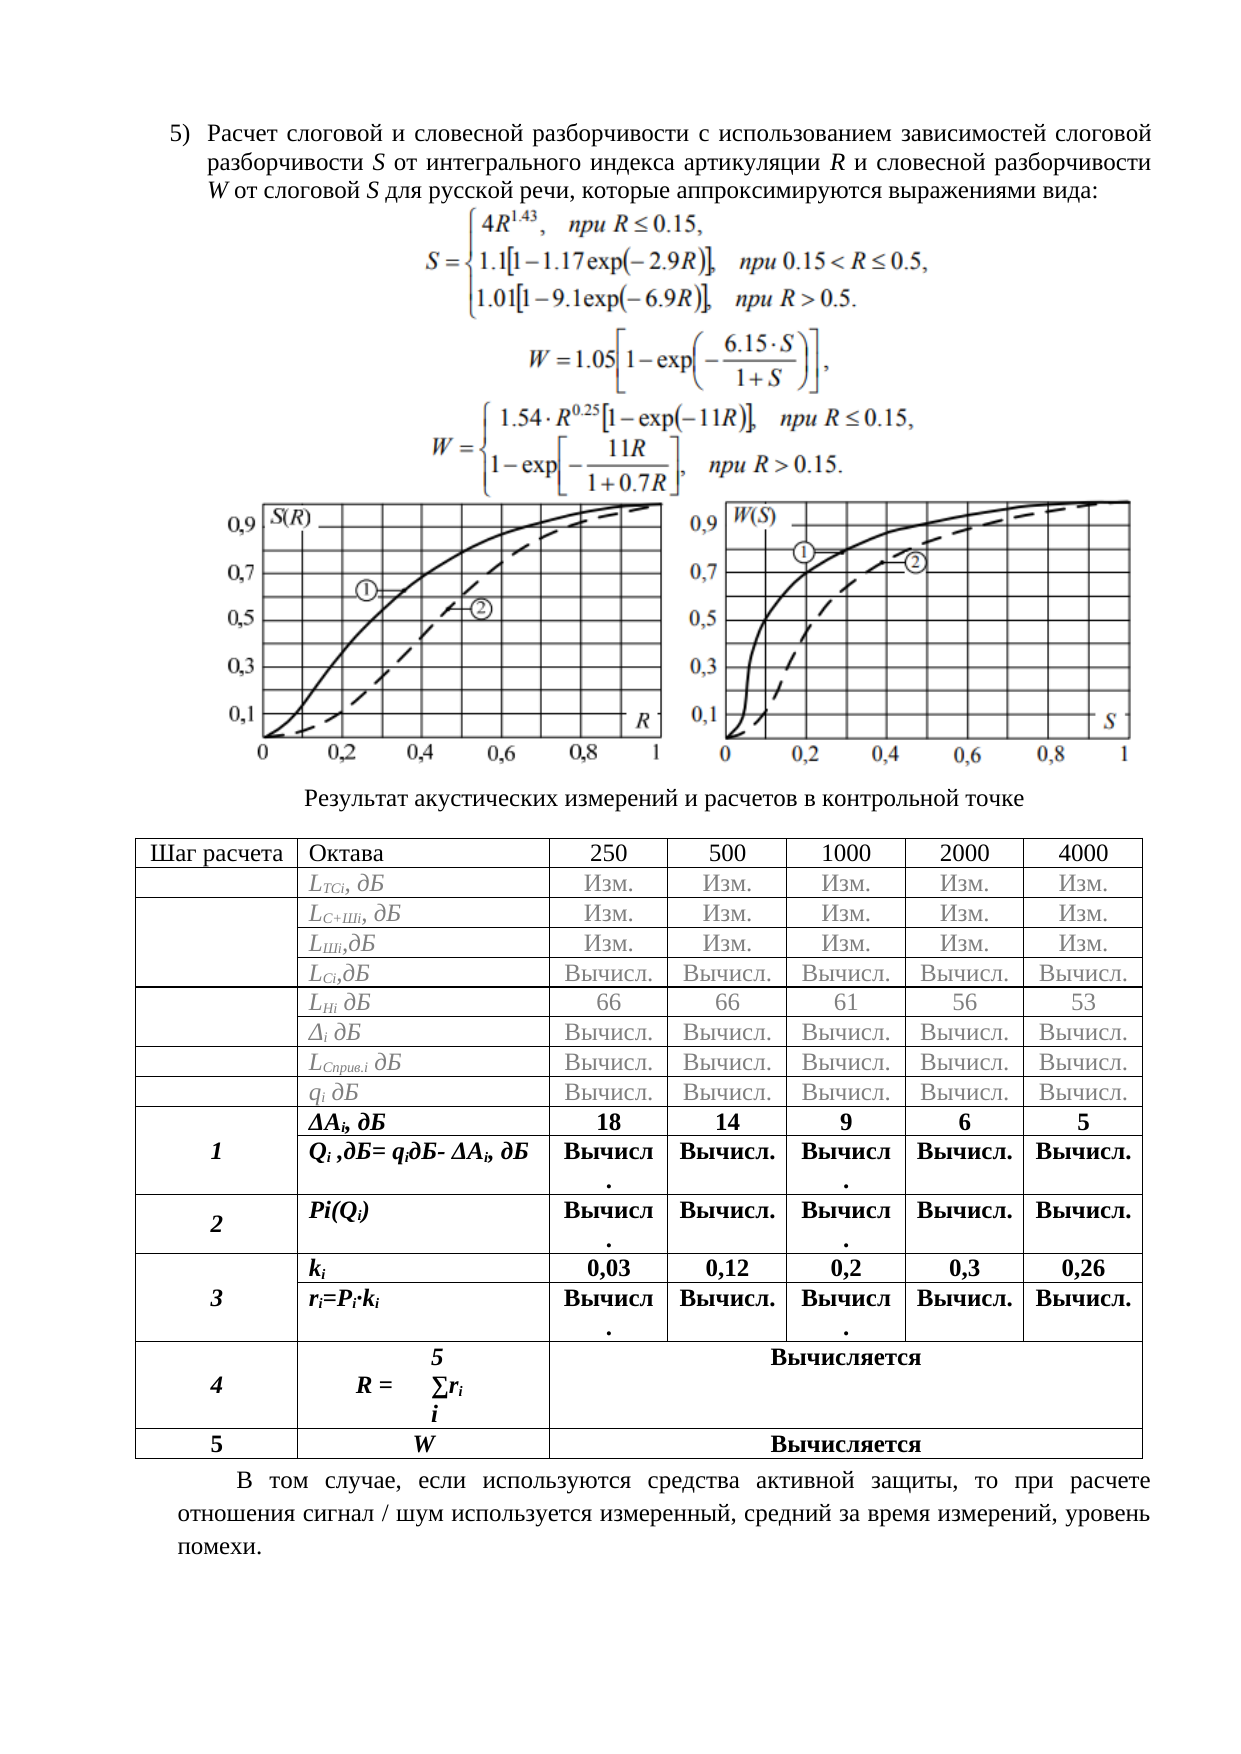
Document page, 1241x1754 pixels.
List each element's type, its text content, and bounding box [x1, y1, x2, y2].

table_cell 0,3 [906, 1254, 1023, 1282]
table_cell 0,2 [787, 1254, 905, 1282]
table_cell 5 [1024, 1107, 1142, 1135]
table_header 4000 [1024, 839, 1142, 867]
table_cell ΔAi, дБ [298, 1107, 549, 1135]
table_cell LШi,дБ [298, 928, 549, 957]
table_cell [136, 868, 297, 897]
table_cell Изм. [1024, 898, 1142, 927]
table_cell Вычисл. [787, 1077, 905, 1106]
table_cell Вычисл. [550, 1077, 667, 1106]
table_cell [136, 1047, 297, 1076]
table_cell Вычисл. [1024, 1136, 1142, 1194]
text В том случае, если используются средства активной защиты, то при расчете отношения сигнал / шум используется измеренный, средний за время измерений, уровень помехи. [177, 1465, 1152, 1560]
table_cell Вычисляется [550, 1342, 1142, 1428]
table_cell LС+Шi, дБ [298, 898, 549, 927]
table_cell Изм. [787, 928, 905, 957]
table_cell Вычисл. [668, 1136, 786, 1194]
table_cell Вычисл. [668, 1283, 786, 1341]
table_cell 66 [668, 988, 786, 1016]
table_cell Вычисл. [906, 1047, 1023, 1076]
table_cell Вычисл. [550, 1195, 667, 1252]
table_cell 18 [550, 1107, 667, 1135]
table_cell Вычисл. [550, 1136, 667, 1194]
table_cell Qi ,дБ= qiдБ- ΔAi, дБ [298, 1136, 549, 1194]
table_cell Вычисл. [906, 1195, 1023, 1252]
table_cell 53 [1024, 988, 1142, 1016]
table_cell Изм. [668, 928, 786, 957]
table_cell Вычисл. [787, 1136, 905, 1194]
table_cell 3 [136, 1254, 297, 1341]
table_cell 61 [787, 988, 905, 1016]
table_cell Вычисл. [906, 958, 1023, 986]
picture [221, 204, 1138, 772]
table_cell Вычисл. [906, 1283, 1023, 1341]
table_cell Вычисл. [550, 1017, 667, 1046]
table_cell 9 [787, 1107, 905, 1135]
table_cell Вычисл. [668, 1047, 786, 1076]
table_cell Вычисл. [906, 1136, 1023, 1194]
table_cell Вычисл. [787, 1017, 905, 1046]
table_cell 6 [906, 1107, 1023, 1135]
table_cell 0,12 [668, 1254, 786, 1282]
table_cell Вычисл. [906, 1017, 1023, 1046]
table_cell Вычисл. [550, 958, 667, 986]
table_cell 5 [136, 1429, 297, 1458]
table_cell Вычисл. [668, 1195, 786, 1252]
table_header Шаг расчета [136, 839, 297, 867]
table_cell Изм. [906, 898, 1023, 927]
table_cell ri=Pi∙ki [298, 1283, 549, 1341]
table_cell LТСi, дБ [298, 868, 549, 897]
table_cell Вычисл. [787, 1195, 905, 1252]
table_cell Вычисл. [1024, 958, 1142, 986]
table_cell [136, 1077, 297, 1106]
table_cell ki [298, 1254, 549, 1282]
table_cell 56 [906, 988, 1023, 1016]
table_cell Вычисл. [787, 958, 905, 986]
table_cell Δi дБ [298, 1017, 549, 1046]
table_cell 66 [550, 988, 667, 1016]
table_cell 4 [136, 1342, 297, 1428]
table_cell Изм. [668, 898, 786, 927]
table_cell [136, 898, 297, 986]
text Результат акустических измерений и расчетов в контрольной точке [177, 783, 1152, 812]
table_cell W [298, 1429, 549, 1458]
table_cell 0,26 [1024, 1254, 1142, 1282]
table_cell 14 [668, 1107, 786, 1135]
table_cell Pi(Qi) [298, 1195, 549, 1252]
table_cell Вычисл. [787, 1047, 905, 1076]
table_header Октава [298, 839, 549, 867]
table_cell Вычисляется [550, 1429, 1142, 1458]
table_cell Вычисл. [787, 1283, 905, 1341]
table_header 500 [668, 839, 786, 867]
table_cell LСприв.i дБ [298, 1047, 549, 1076]
table_cell Изм. [1024, 928, 1142, 957]
table_cell LНi дБ [298, 988, 549, 1016]
table_cell [298, 1342, 549, 1428]
table_cell Вычисл. [906, 1077, 1023, 1106]
table_cell Вычисл. [1024, 1283, 1142, 1341]
table_cell Вычисл. [1024, 1195, 1142, 1252]
list Расчет слоговой и словесной разборчивости с использованием зависимостей слоговой разборчивости S от интегрального индекса артикуляции R и словесной разборчивости W от слоговой S для русской речи, которые аппроксимируются выражениями вида: [169, 118, 1152, 204]
table_cell LСi,дБ [298, 958, 549, 986]
table_header 1000 [787, 839, 905, 867]
table_cell Вычисл. [668, 958, 786, 986]
table_cell qi дБ [298, 1077, 549, 1106]
table_cell Изм. [550, 868, 667, 897]
table_cell Вычисл. [668, 1017, 786, 1046]
table_cell Вычисл. [550, 1283, 667, 1341]
table_cell 2 [136, 1195, 297, 1252]
table_cell Вычисл. [1024, 1047, 1142, 1076]
table_cell Изм. [906, 868, 1023, 897]
table_cell Изм. [906, 928, 1023, 957]
table_cell 0,03 [550, 1254, 667, 1282]
table_cell Изм. [787, 868, 905, 897]
table_cell Изм. [550, 898, 667, 927]
table_cell Вычисл. [1024, 1077, 1142, 1106]
table_cell [136, 988, 297, 1046]
table_cell Вычисл. [550, 1047, 667, 1076]
table_cell Изм. [1024, 868, 1142, 897]
table_cell Вычисл. [1024, 1017, 1142, 1046]
table_cell 1 [136, 1107, 297, 1194]
table_header 2000 [906, 839, 1023, 867]
table_cell Изм. [668, 868, 786, 897]
table_cell Изм. [787, 898, 905, 927]
table_cell Вычисл. [668, 1077, 786, 1106]
table_header 250 [550, 839, 667, 867]
table_cell Изм. [550, 928, 667, 957]
